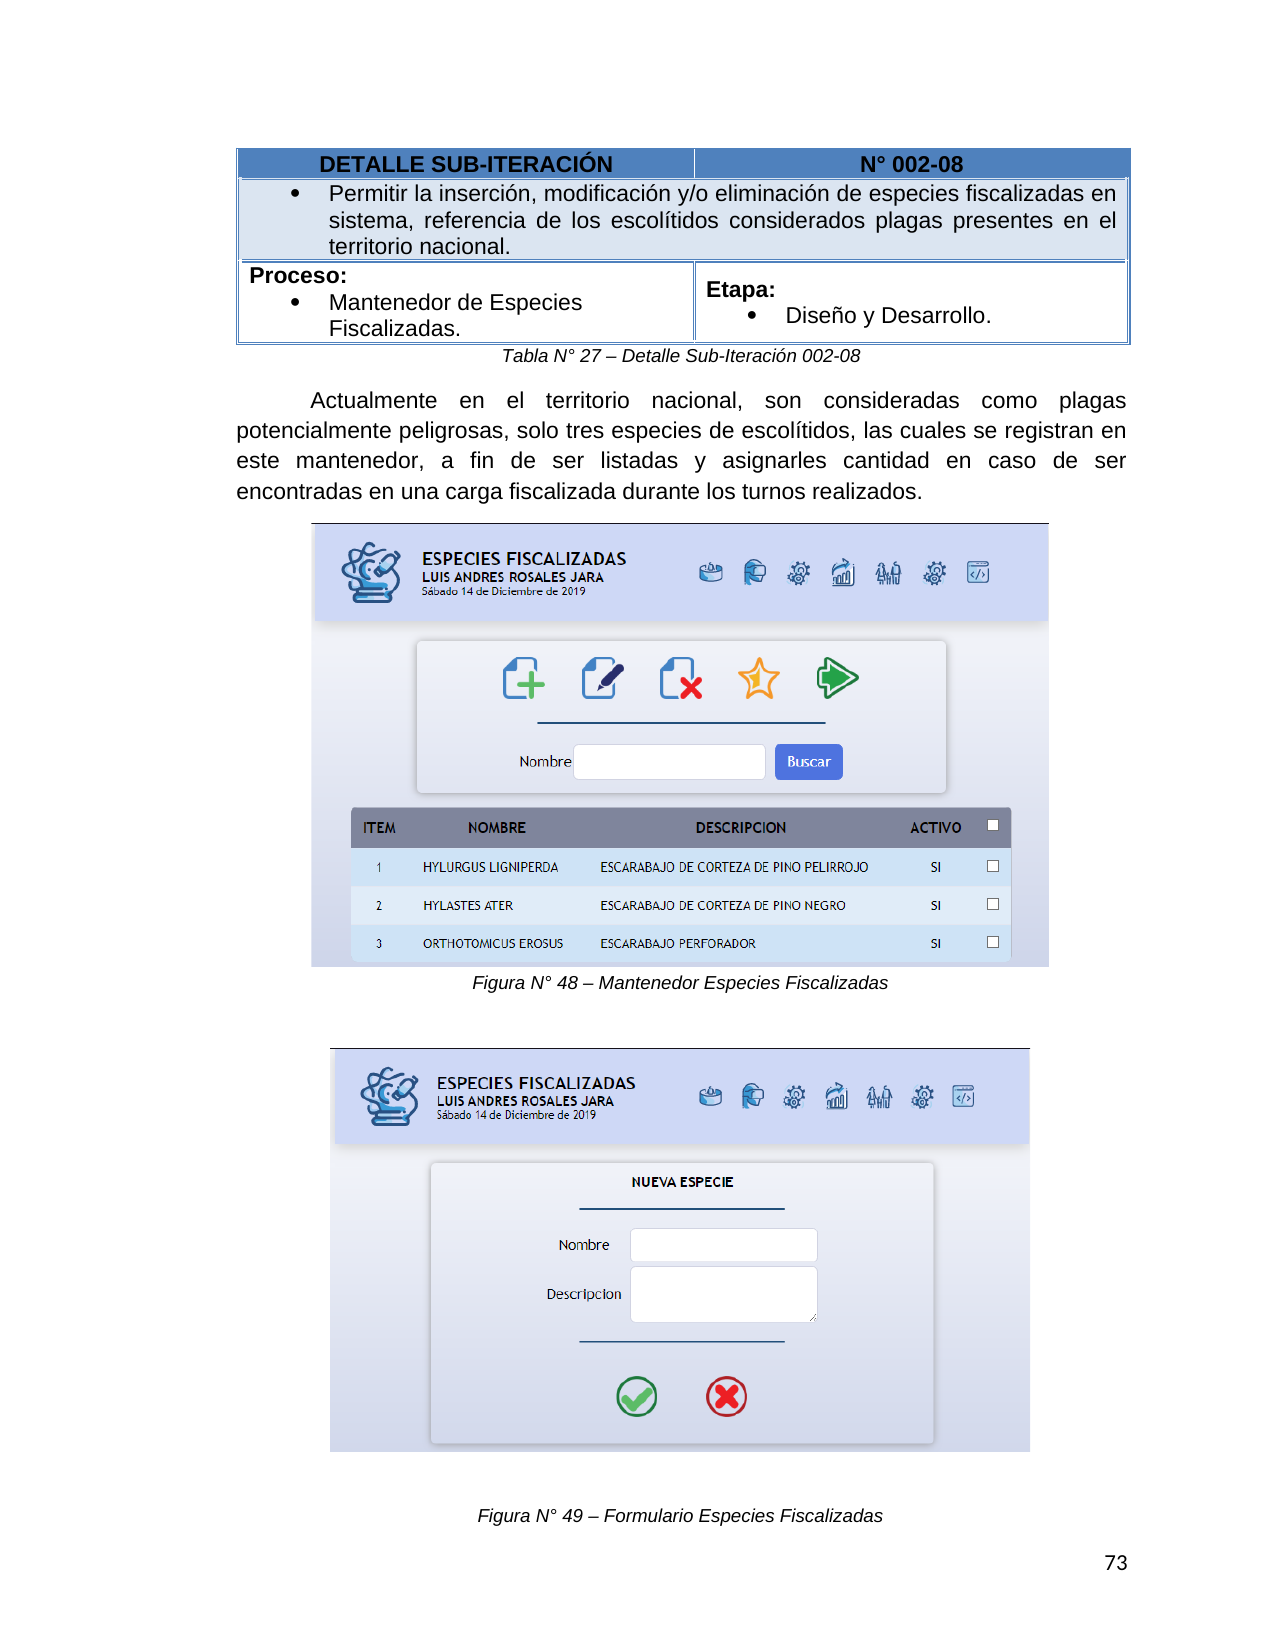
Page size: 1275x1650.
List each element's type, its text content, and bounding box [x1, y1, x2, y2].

picture [311, 523, 1048, 967]
table_cell Proceso: Mantenedor de Especies Fiscalizadas. [238, 259, 694, 342]
table_cell Etapa: Diseño y Desarrollo. [695, 259, 1129, 342]
table_header N° 002-08 [695, 151, 1127, 177]
table_cell Permitir la inserción, modificación y/o eliminación de especies fiscalizadas en sistema, referencia de los escolítidos considerados plagas presentes en el territorio nacional. [238, 177, 1129, 259]
table_header DETALLE SUB-ITERACIÓN [239, 151, 694, 177]
text Tabla N° 27 – Detalle Sub-Iteración 002-08 [236, 345, 1127, 366]
picture [330, 1048, 1030, 1452]
text Actualmente en el territorio nacional, son consideradas como plagas potencialmente peligrosas, solo tres especies de escolítidos, las cuales se registran en este mantenedor, a fin de ser listadas y asignarles cantidad en caso de ser encontradas en una carga fiscalizada durante los turnos realizados. [236, 387, 1127, 504]
